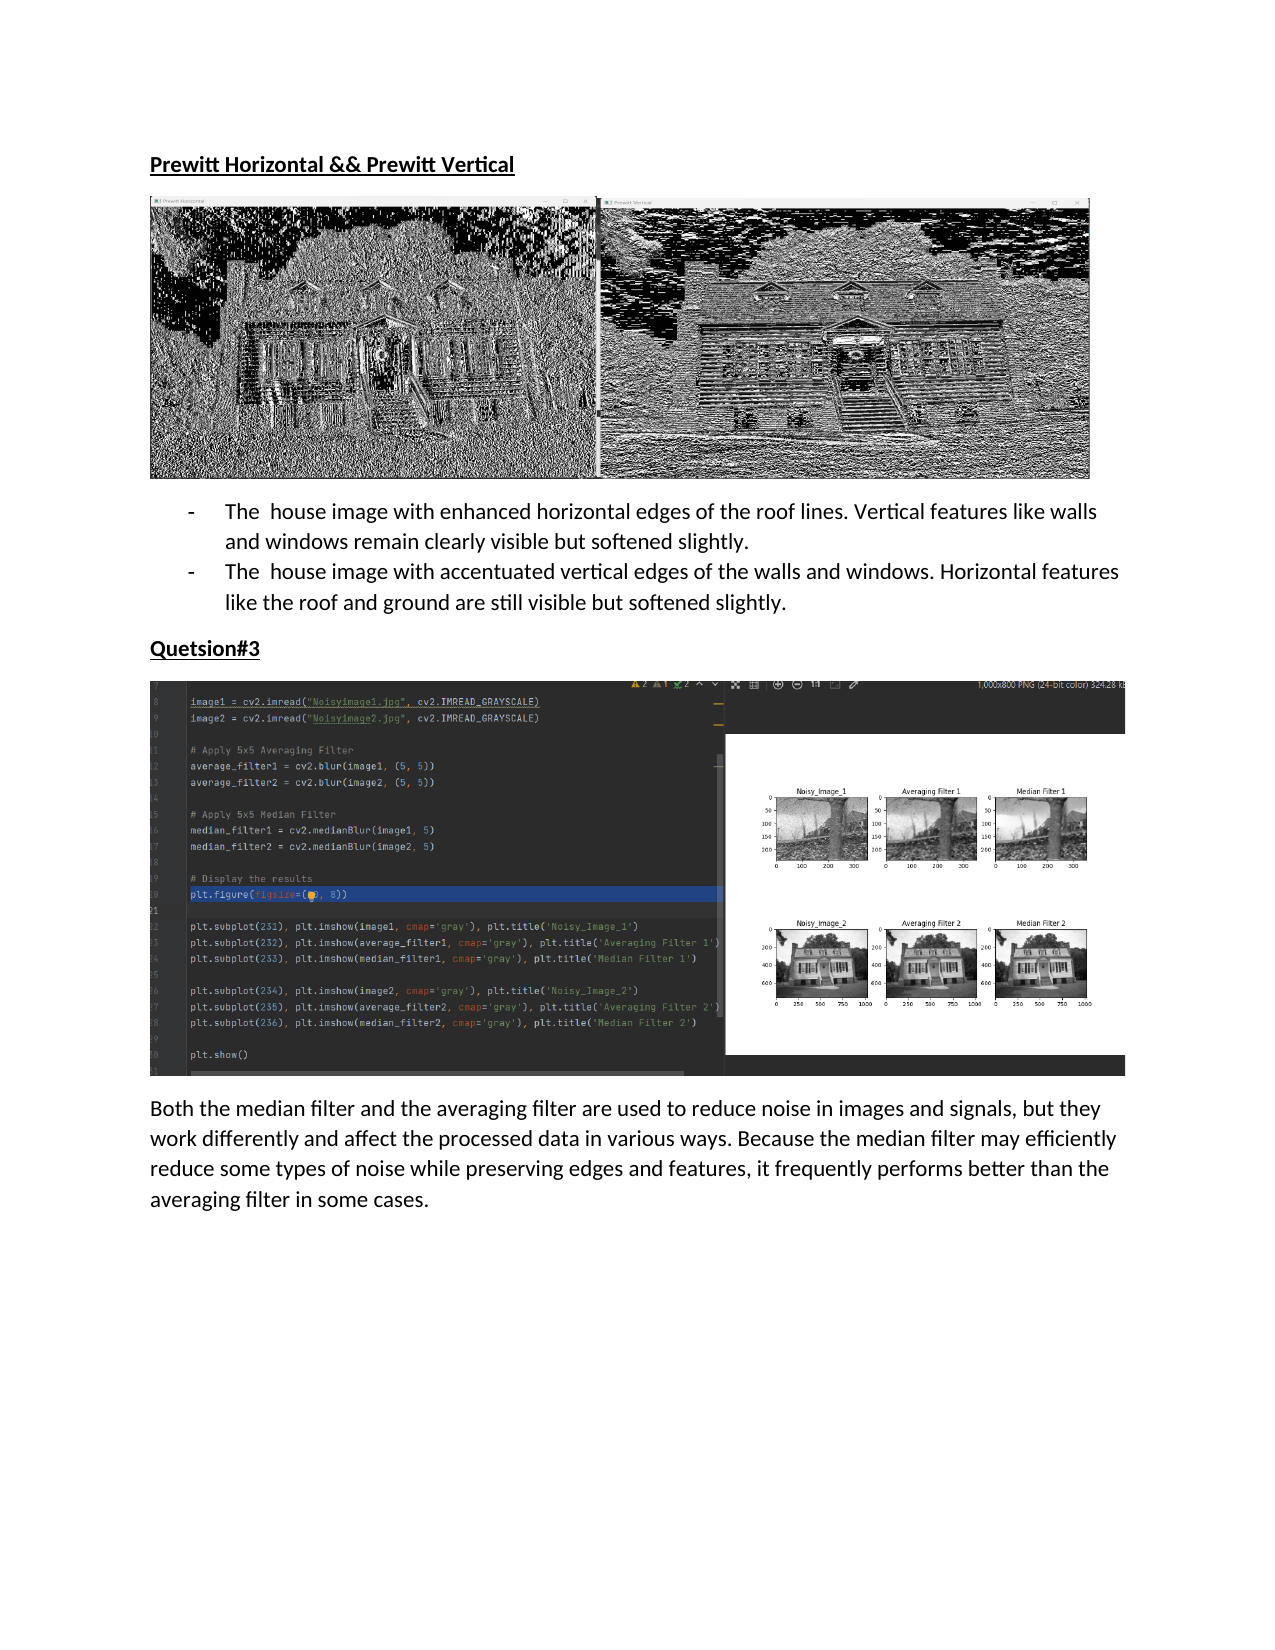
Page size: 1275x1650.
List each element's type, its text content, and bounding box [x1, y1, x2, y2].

picture [150, 681, 1125, 1076]
picture [150, 196, 1090, 479]
list The house image with accentuated vertical edges of the walls and windows. Horizontal features like the roof and ground are still visible but softened slightly. [187, 557, 1125, 616]
text Quetsion#3 [150, 634, 1125, 663]
list The house image with enhanced horizontal edges of the roof lines. Vertical features like walls and windows remain clearly visible but softened slightly. [187, 497, 1125, 555]
text Both the median filter and the averaging filter are used to reduce noise in images and signals, but they work differently and affect the processed data in various ways. Because the median filter may efficiently reduce some types of noise while preserving edges and features, it frequently performs better than the averaging filter in some cases. [150, 1094, 1125, 1213]
text Prewitt Horizontal && Prewitt Vertical [150, 150, 1125, 178]
